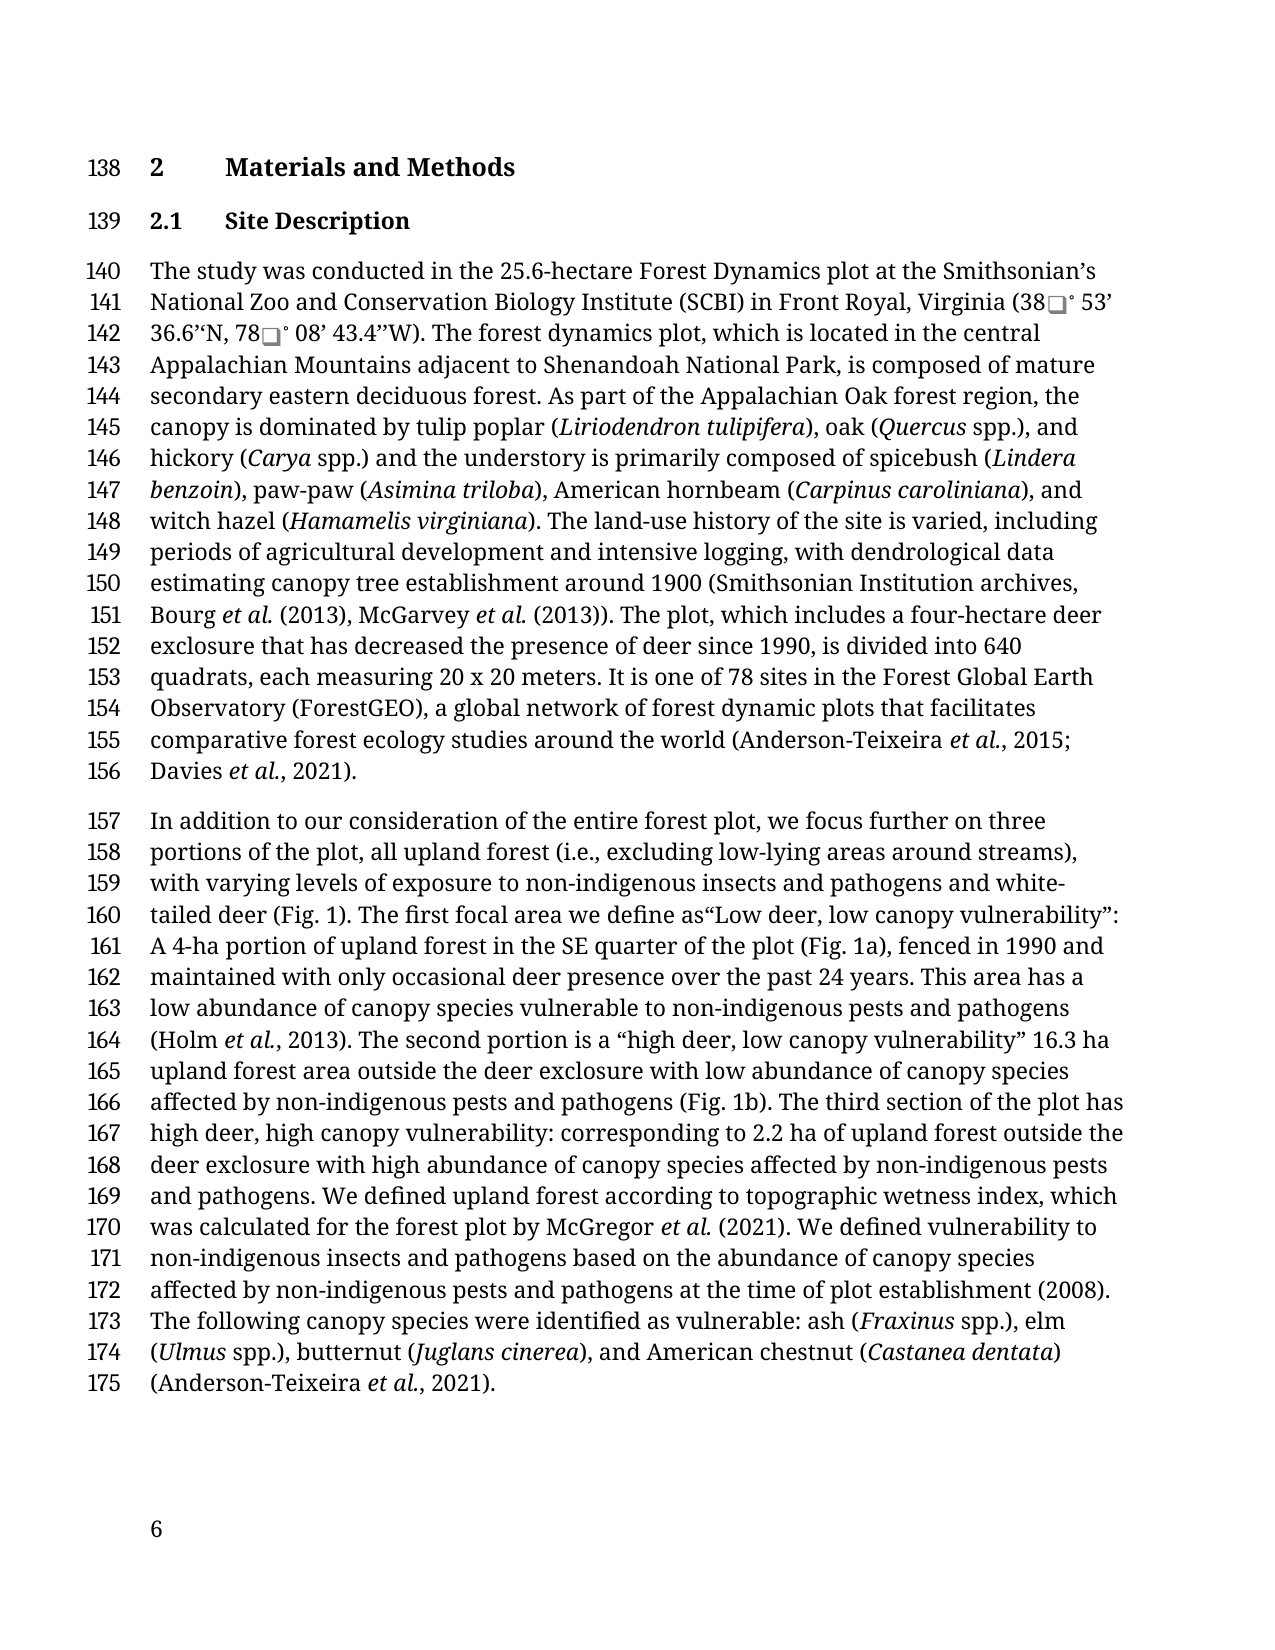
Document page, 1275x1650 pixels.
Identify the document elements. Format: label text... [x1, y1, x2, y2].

text In addition to our consideration of the entire forest plot, we focus further on three portions of the plot, all upland forest (i.e., excluding low-lying areas around streams), with varying levels of exposure to non-indigenous insects and pathogens and white-tailed deer (Fig. 1). The first focal area we define as“Low deer, low canopy vulnerability”: A 4-ha portion of upland forest in the SE quarter of the plot (Fig. 1a), fenced in 1990 and maintained with only occasional deer presence over the past 24 years. This area has a low abundance of canopy species vulnerable to non-indigenous pests and pathogens (Holm et al., 2013). The second portion is a “high deer, low canopy vulnerability” 16.3 ha upland forest area outside the deer exclosure with low abundance of canopy species affected by non-indigenous pests and pathogens (Fig. 1b). The third section of the plot has high deer, high canopy vulnerability: corresponding to 2.2 ha of upland forest outside the deer exclosure with high abundance of canopy species affected by non-indigenous pests and pathogens. We defined upland forest according to topographic wetness index, which was calculated for the forest plot by McGregor et al. (2021). We defined vulnerability to non-indigenous insects and pathogens based on the abundance of canopy species affected by non-indigenous pests and pathogens at the time of plot establishment (2008). The following canopy species were identified as vulnerable: ash (Fraxinus spp.), elm (Ulmus spp.), butternut (Juglans cinerea), and American chestnut (Castanea dentata) (Anderson-Teixeira et al., 2021). [150, 805, 1125, 1399]
subtitle 2.1 Site Description [150, 205, 1125, 236]
text The study was conducted in the 25.6-hectare Forest Dynamics plot at the Smithsonian’s National Zoo and Conservation Biology Institute (SCBI) in Front Royal, Virginia (38 53’ 36.6’‘N, 78 08’ 43.4’’W). The forest dynamics plot, which is located in the central Appalachian Mountains adjacent to Shenandoah National Park, is composed of mature secondary eastern deciduous forest. As part of the Appalachian Oak forest region, the canopy is dominated by tulip poplar (Liriodendron tulipifera), oak (Quercus spp.), and hickory (Carya spp.) and the understory is primarily composed of spicebush (Lindera benzoin), paw-paw (Asimina triloba), American hornbeam (Carpinus caroliniana), and witch hazel (Hamamelis virginiana). The land-use history of the site is varied, including periods of agricultural development and intensive logging, with dendrological data estimating canopy tree establishment around 1900 (Smithsonian Institution archives, Bourg et al. (2013), McGarvey et al. (2013)). The plot, which includes a four-hectare deer exclosure that has decreased the presence of deer since 1990, is divided into 640 quadrats, each measuring 20 x 20 meters. It is one of 78 sites in the Forest Global Earth Observatory (ForestGEO), a global network of forest dynamic plots that facilitates comparative forest ecology studies around the world (Anderson-Teixeira et al., 2015; Davies et al., 2021). [150, 255, 1125, 786]
subtitle 2 Materials and Methods [150, 150, 1125, 184]
